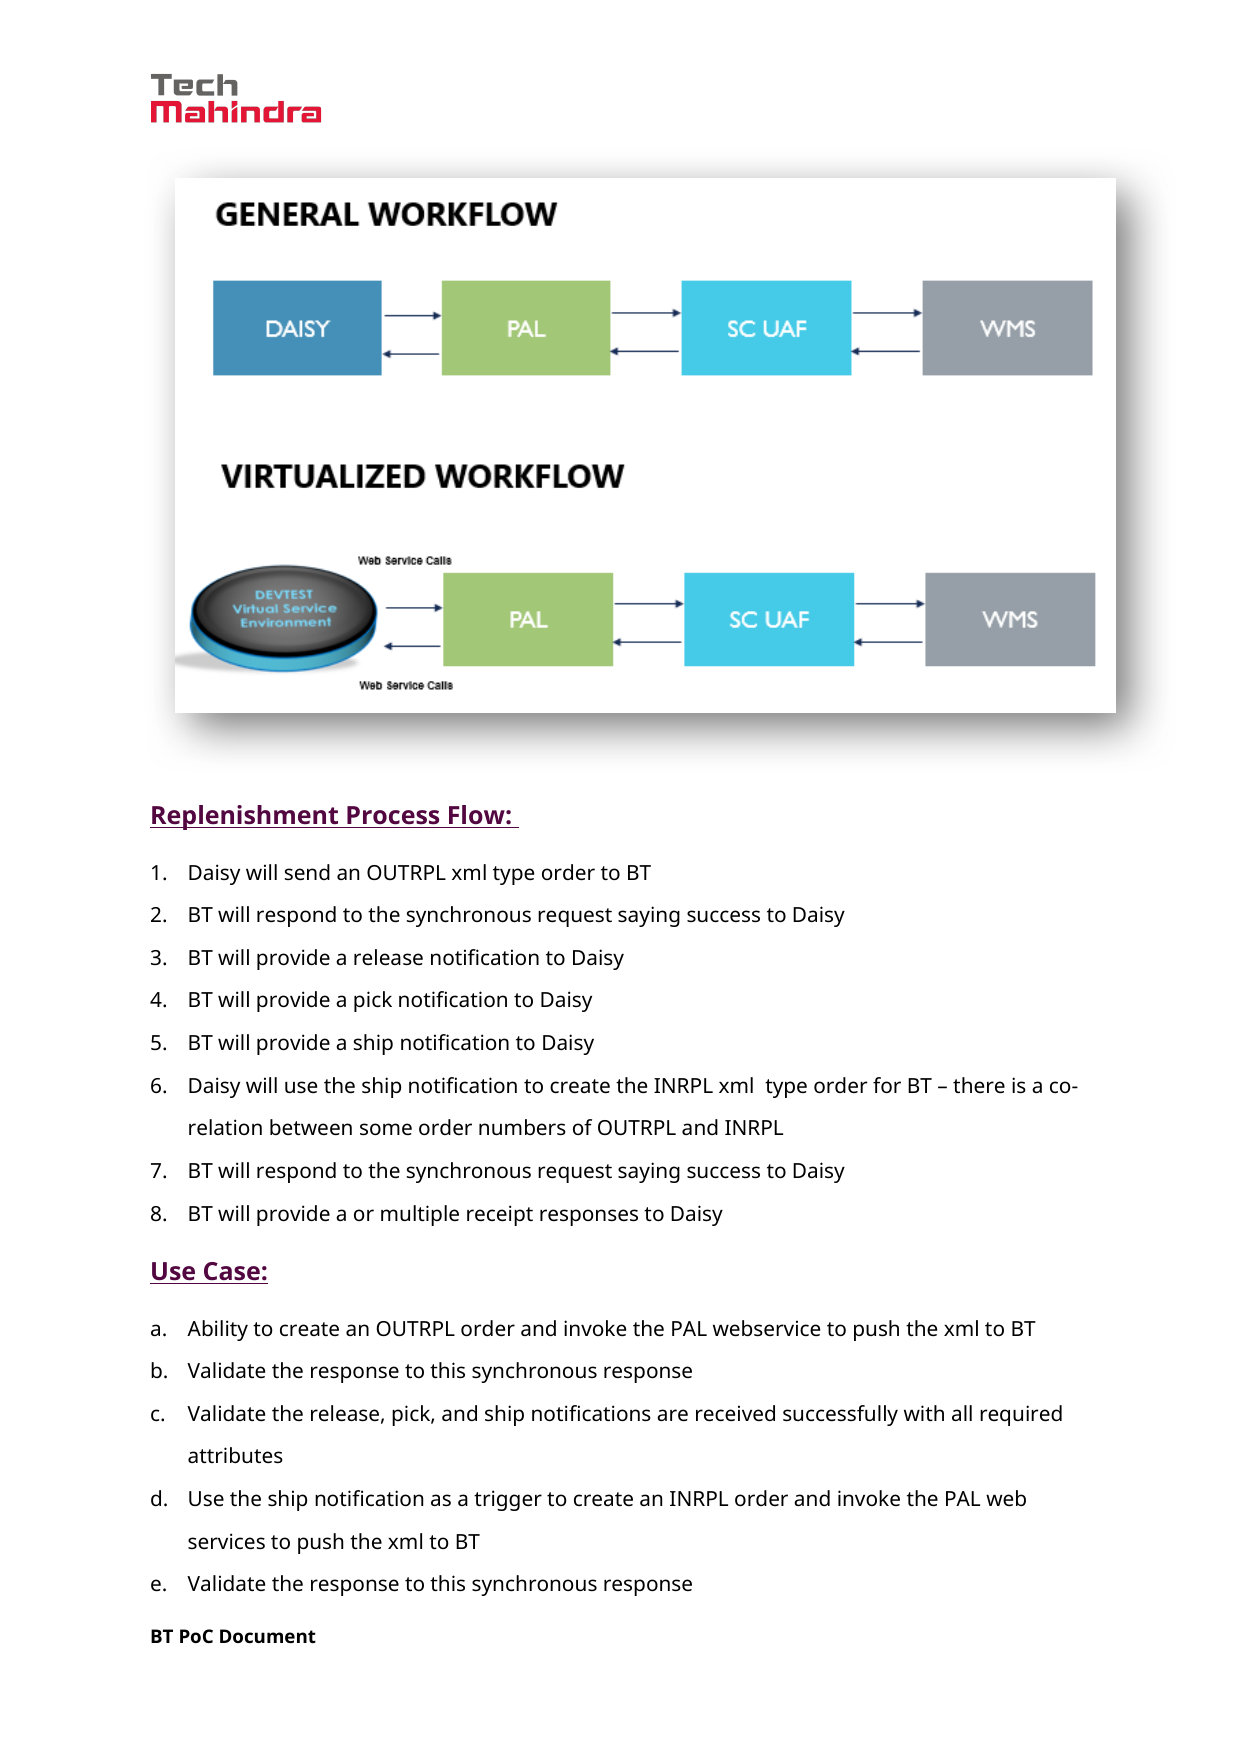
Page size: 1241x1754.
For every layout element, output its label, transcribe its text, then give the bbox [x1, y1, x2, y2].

picture [150, 73, 322, 123]
list BT will respond to the synchronous request saying success to Daisy [150, 900, 1090, 929]
list BT will respond to the synchronous request saying success to Daisy [150, 1156, 1090, 1184]
list Validate the response to this synchronous response [150, 1356, 1090, 1385]
list Use the ship notification as a trigger to create an INRPL order and invoke the PAL web services to push the xml to BT [150, 1484, 1090, 1555]
text Use Case: [150, 1254, 1090, 1288]
list Daisy will use the ship notification to create the INRPL xml type order for BT – there is a co-relation between some order numbers of OUTRPL and INRPL [150, 1071, 1090, 1142]
list Daisy will send an OUTRPL xml type order to BT [150, 858, 1090, 886]
list Validate the release, pick, and ship notifications are received successfully with all required attributes [150, 1399, 1090, 1470]
list BT will provide a pick notification to Daisy [150, 986, 1090, 1014]
list BT will provide a or multiple receipt responses to Daisy [150, 1199, 1090, 1227]
list Ability to create an OUTRPL order and invoke the PAL webservice to push the xml to BT [150, 1314, 1090, 1342]
list Validate the response to this synchronous response [150, 1569, 1090, 1598]
list BT will provide a release notification to Daisy [150, 943, 1090, 971]
picture [175, 178, 1116, 713]
list BT will provide a ship notification to Daisy [150, 1028, 1090, 1057]
text Replenishment Process Flow: [150, 798, 1090, 832]
